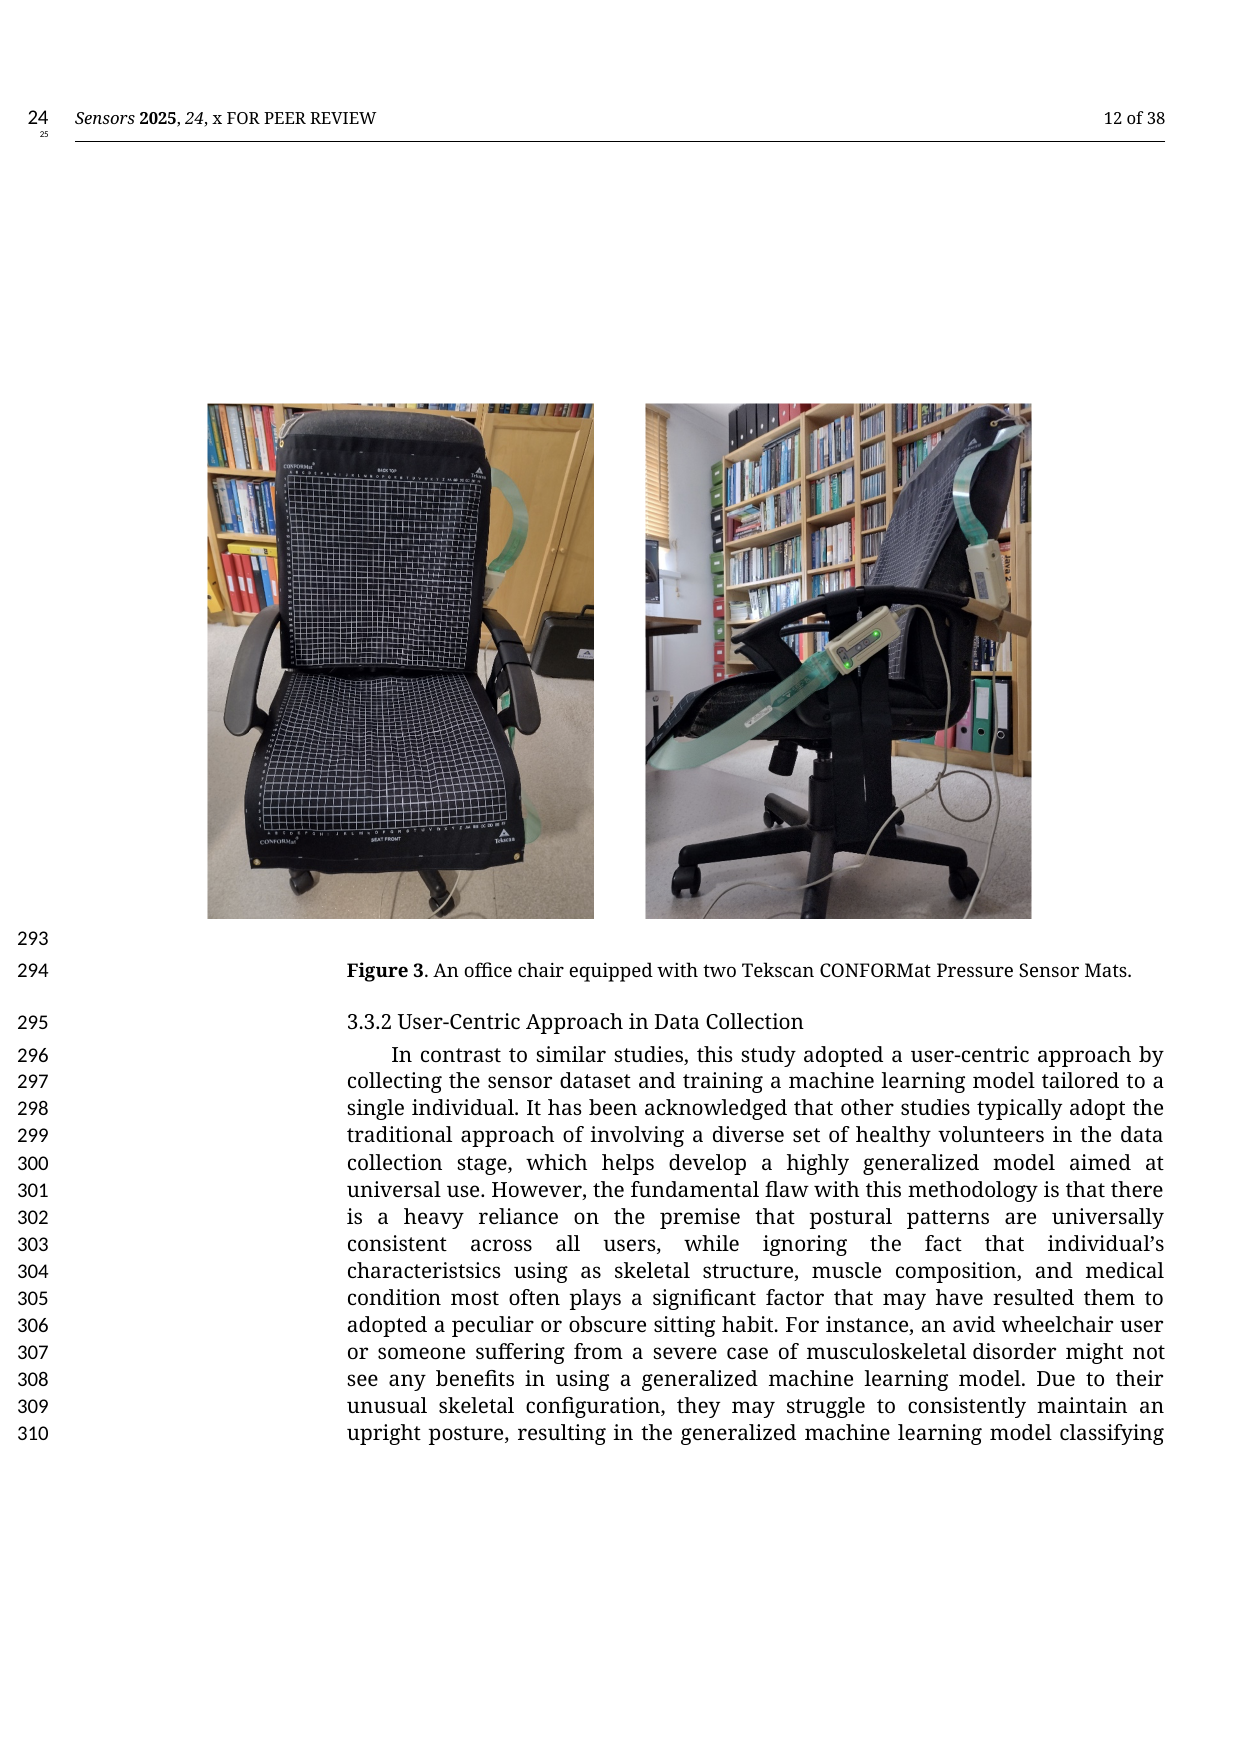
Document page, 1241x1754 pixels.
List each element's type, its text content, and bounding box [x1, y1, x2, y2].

picture [185, 373, 1055, 946]
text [347, 1041, 1165, 1447]
subtitle 3.3.2 User-Centric Approach in Data Collection [347, 1007, 1165, 1034]
text Figure 3. An office chair equipped with two Tekscan CONFORMat Pressure Sensor Mats. [347, 958, 1165, 982]
